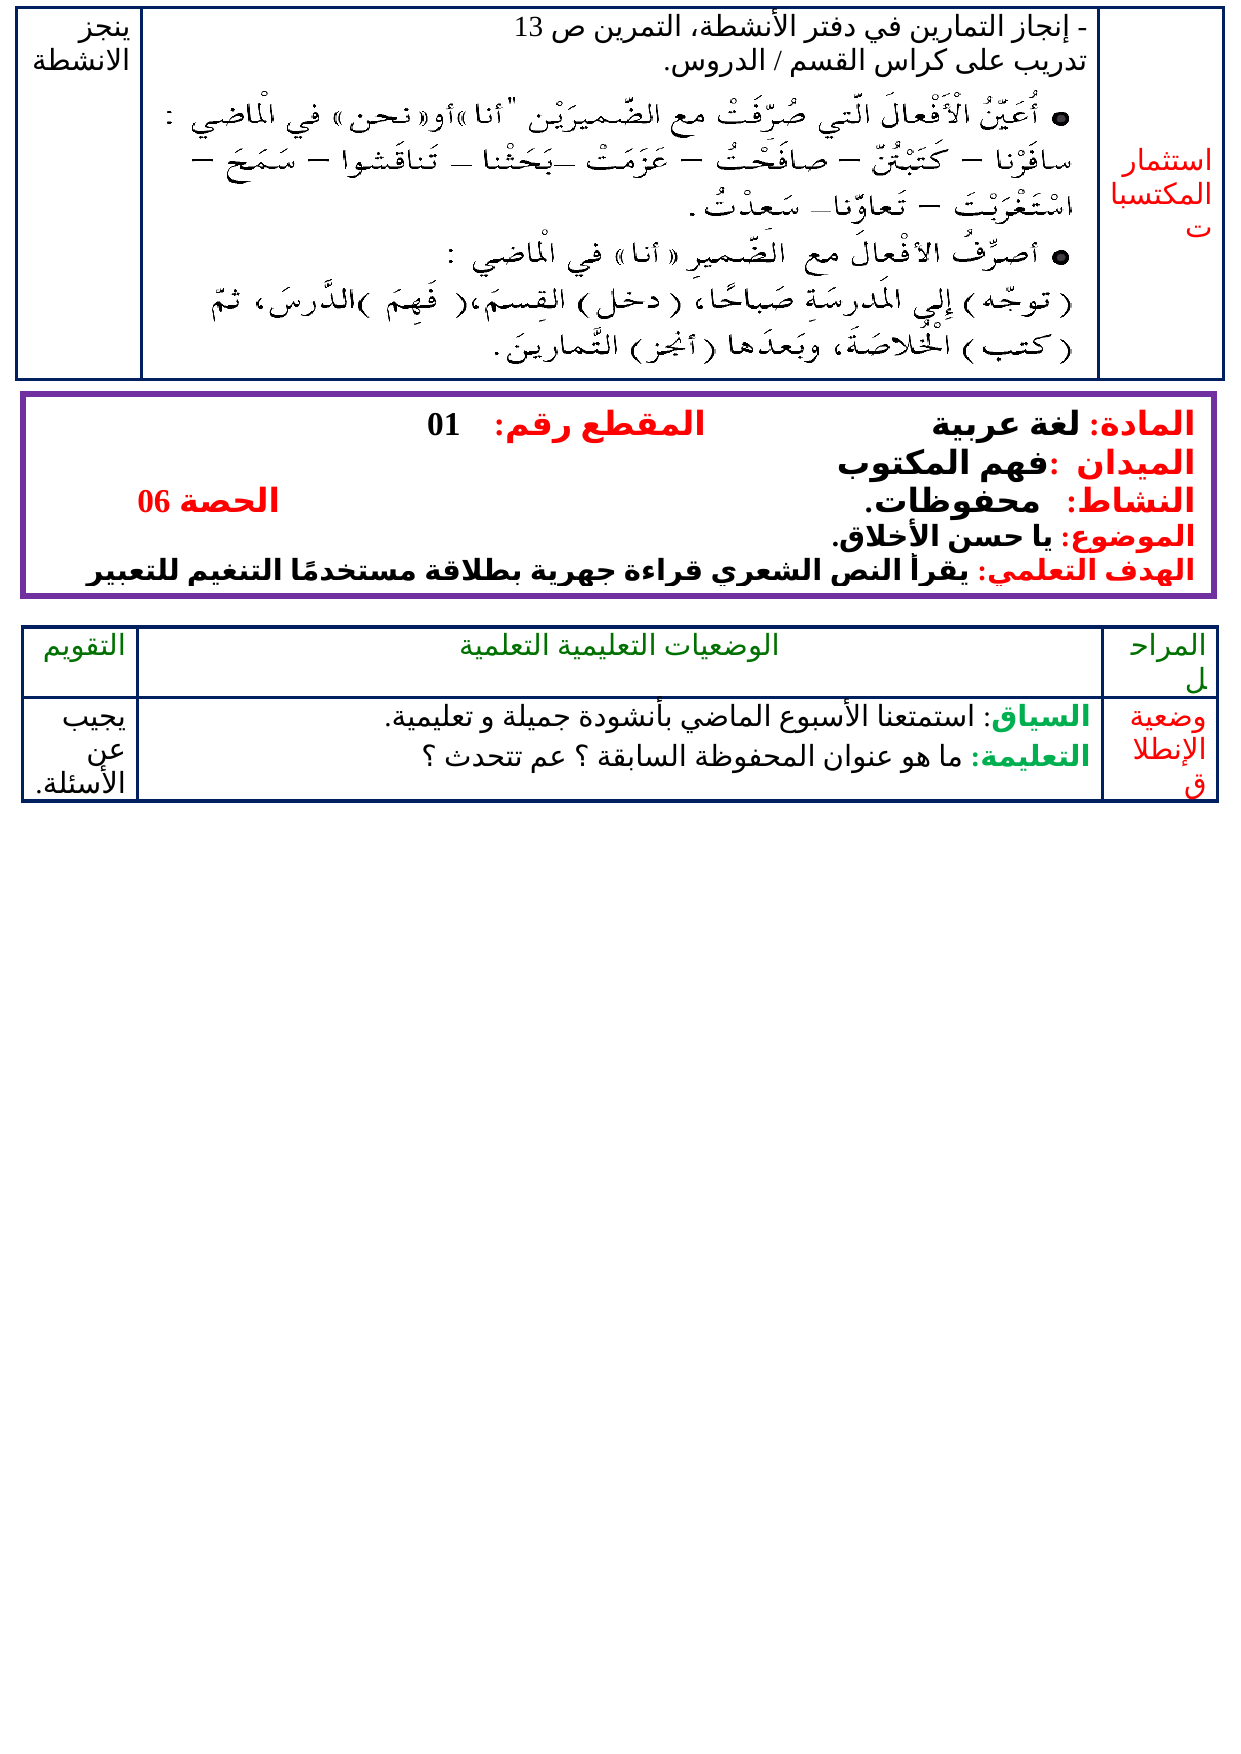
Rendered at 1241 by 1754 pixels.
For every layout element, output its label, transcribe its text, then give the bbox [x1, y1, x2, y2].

table_cell استثمار المكتسبات [1100, 9, 1222, 378]
table_cell يجيب عن الأسئلة. [24, 699, 136, 799]
table_cell ينجز الانشطة [18, 9, 140, 378]
table_cell السياق: استمتعنا الأسبوع الماضي بأنشودة جميلة و تعليمية. التعليمة: ما هو عنوان المحفوظة السابقة ؟ عم تتحدث ؟ [139, 699, 1101, 799]
table_header المراحل [1104, 629, 1216, 696]
table_cell - إنجاز التمارين في دفتر الأنشطة، التمرين ص 13 تدريب على كراس القسم / الدروس. [143, 9, 1097, 378]
table_header التقويم [24, 629, 136, 696]
picture [147, 86, 1079, 373]
table_header الوضعيات التعليمية التعلمية [139, 629, 1101, 696]
table_cell وضعية الإنطلاق [1104, 699, 1216, 799]
